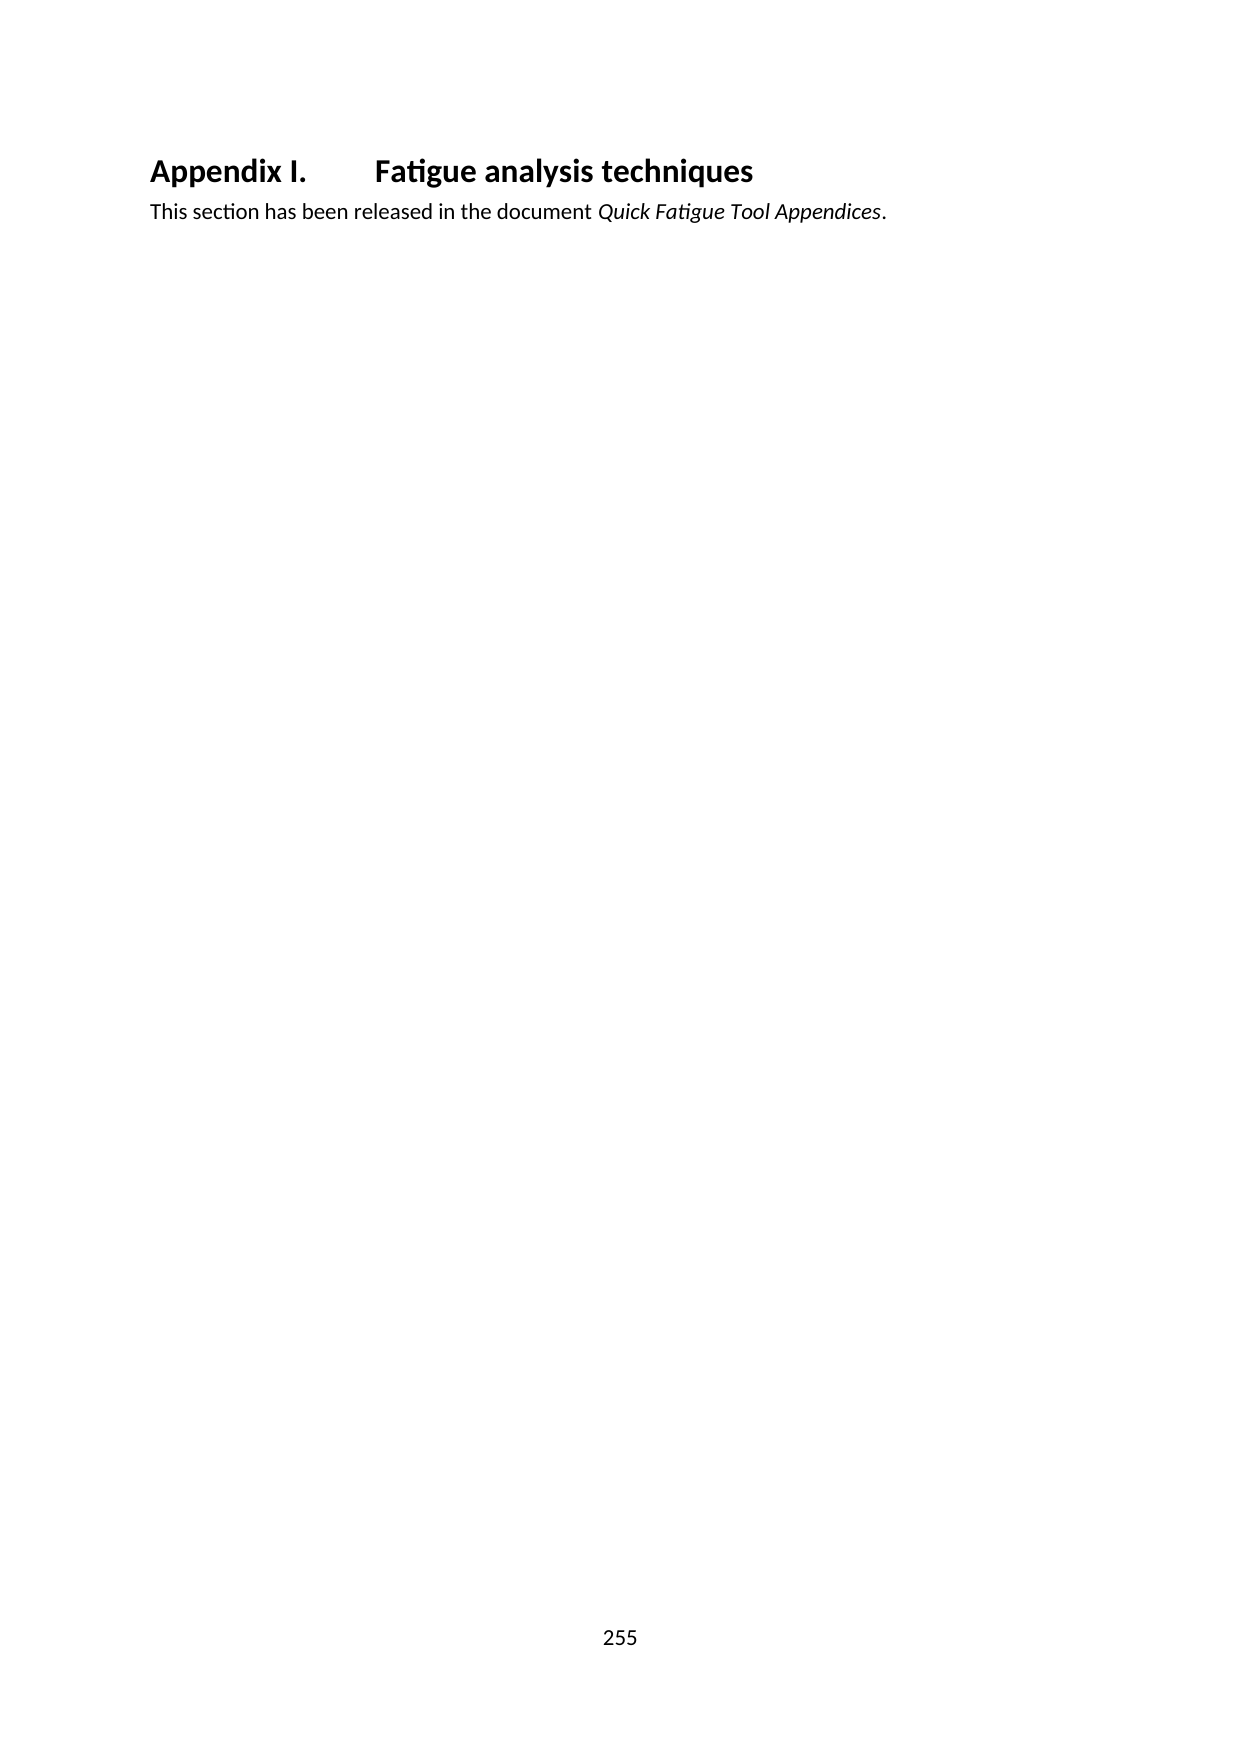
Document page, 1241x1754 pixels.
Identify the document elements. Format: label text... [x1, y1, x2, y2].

text This section has been released in the document Quick Fatigue Tool Appendices. [150, 197, 1090, 225]
subtitle Appendix I. Fatigue analysis techniques [150, 150, 1090, 191]
